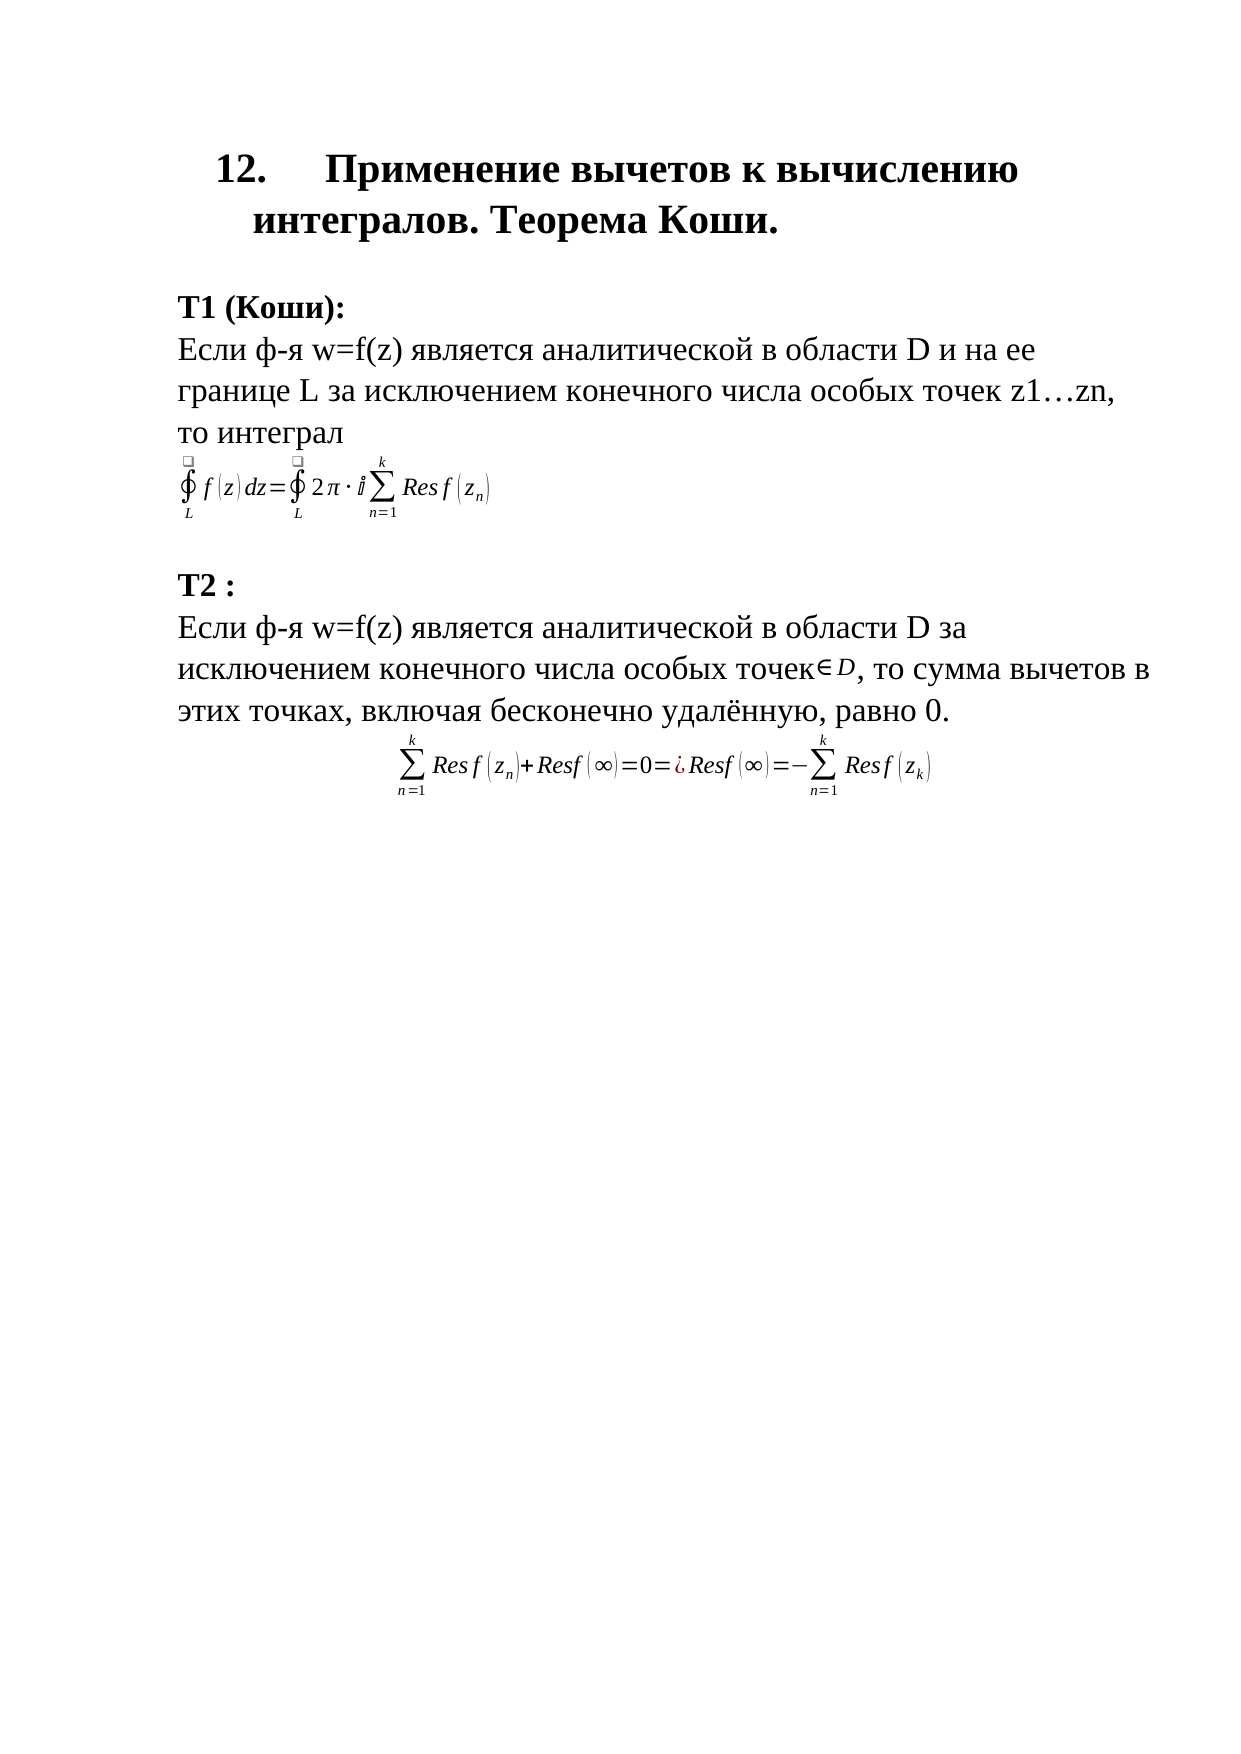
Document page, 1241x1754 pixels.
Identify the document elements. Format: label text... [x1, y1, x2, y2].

text Т1 (Коши): [177, 288, 1152, 326]
text Т2 : [177, 566, 1152, 604]
text Если ф-я w=f(z) является аналитической в области D и на ее границе L за исключением конечного числа особых точек z1…zn, то интеграл [177, 329, 1152, 450]
subtitle Применение вычетов к вычислению интегралов. Теорема Коши. [215, 143, 1152, 243]
text Если ф-я w=f(z) является аналитической в области D за исключением конечного числа особых точек, то сумма вычетов в этих точках, включая бесконечно удалённую, равно 0. [177, 607, 1152, 728]
